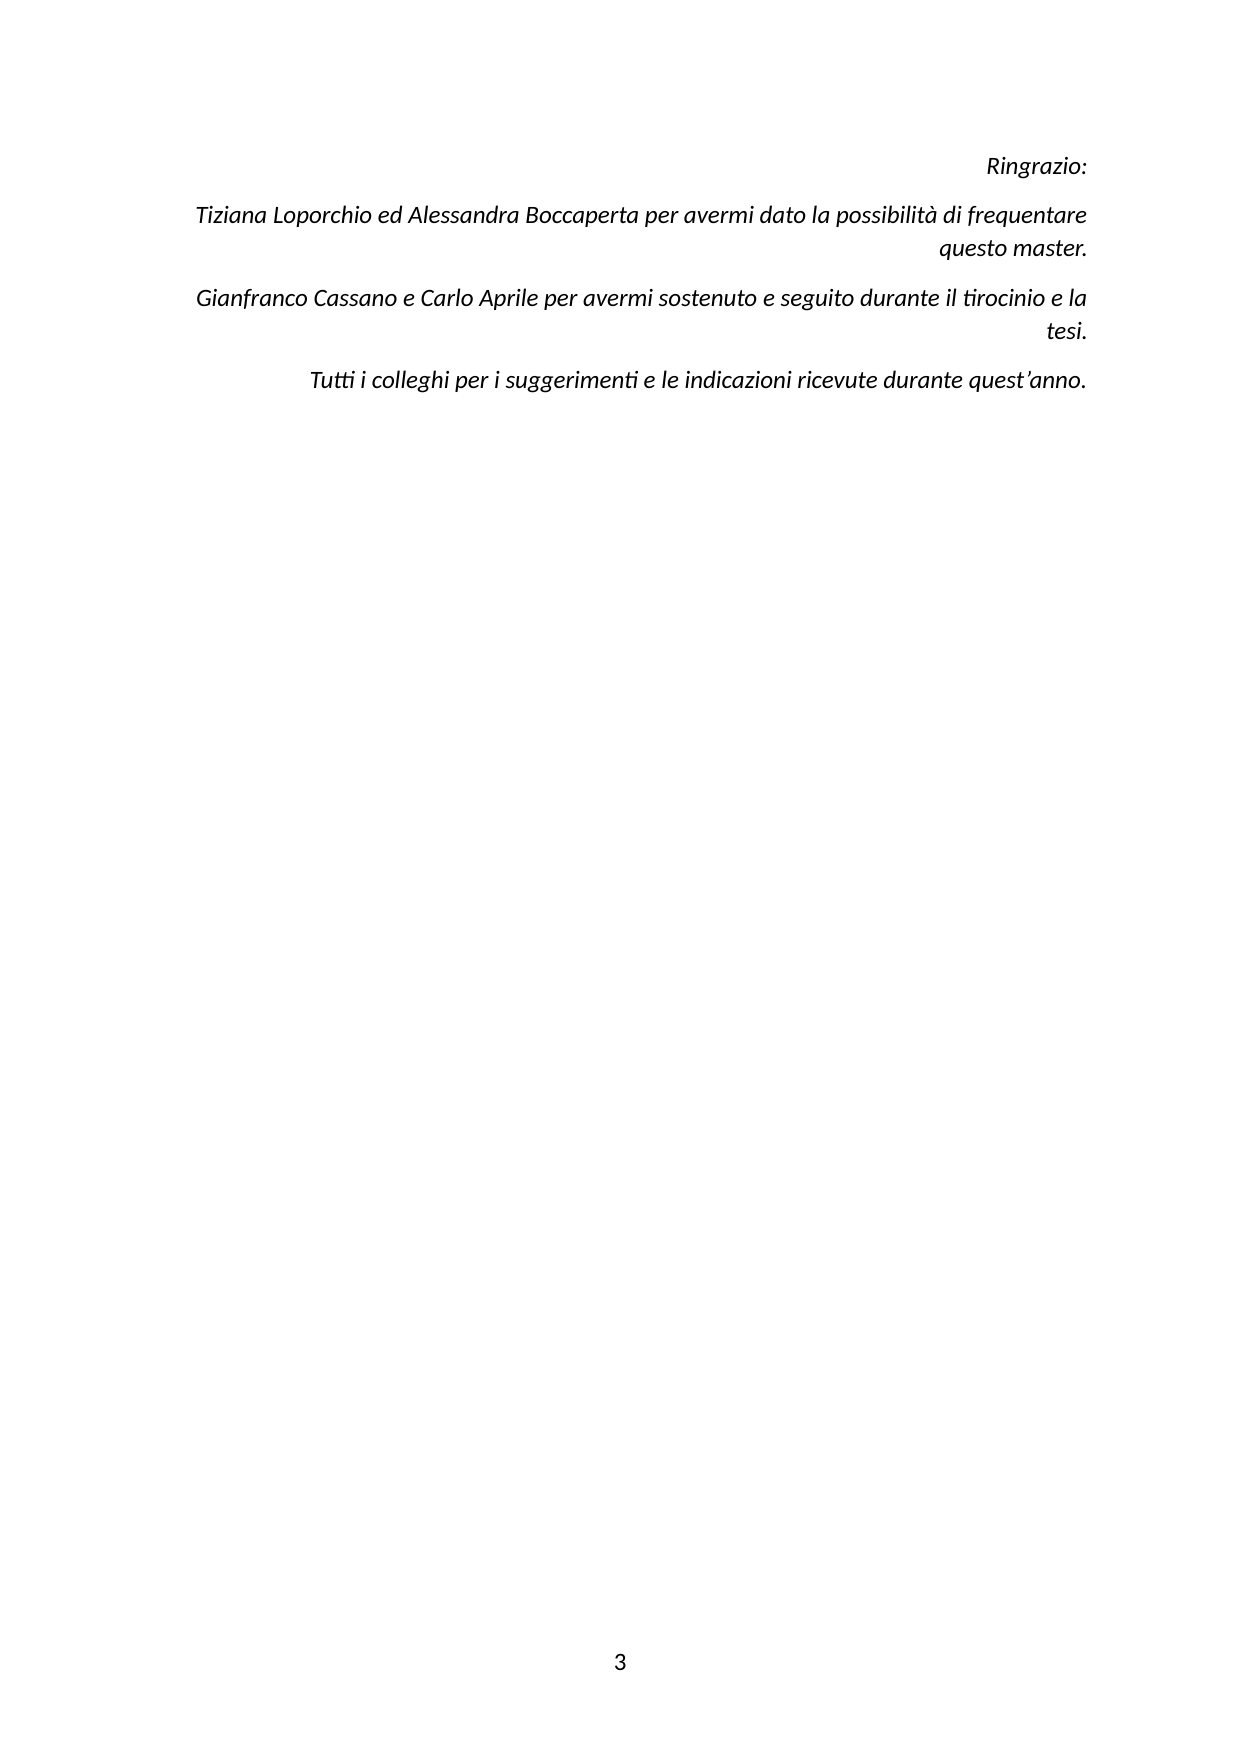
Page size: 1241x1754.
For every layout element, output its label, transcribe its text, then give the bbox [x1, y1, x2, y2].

text Tutti i colleghi per i suggerimenti e le indicazioni ricevute durante quest’anno. [150, 364, 1090, 395]
text Gianfranco Cassano e Carlo Aprile per avermi sostenuto e seguito durante il tirocinio e la tesi. [150, 282, 1090, 346]
text Tiziana Loporchio ed Alessandra Boccaperta per avermi dato la possibilità di frequentare questo master. [150, 199, 1090, 263]
text Ringrazio: [150, 150, 1090, 181]
